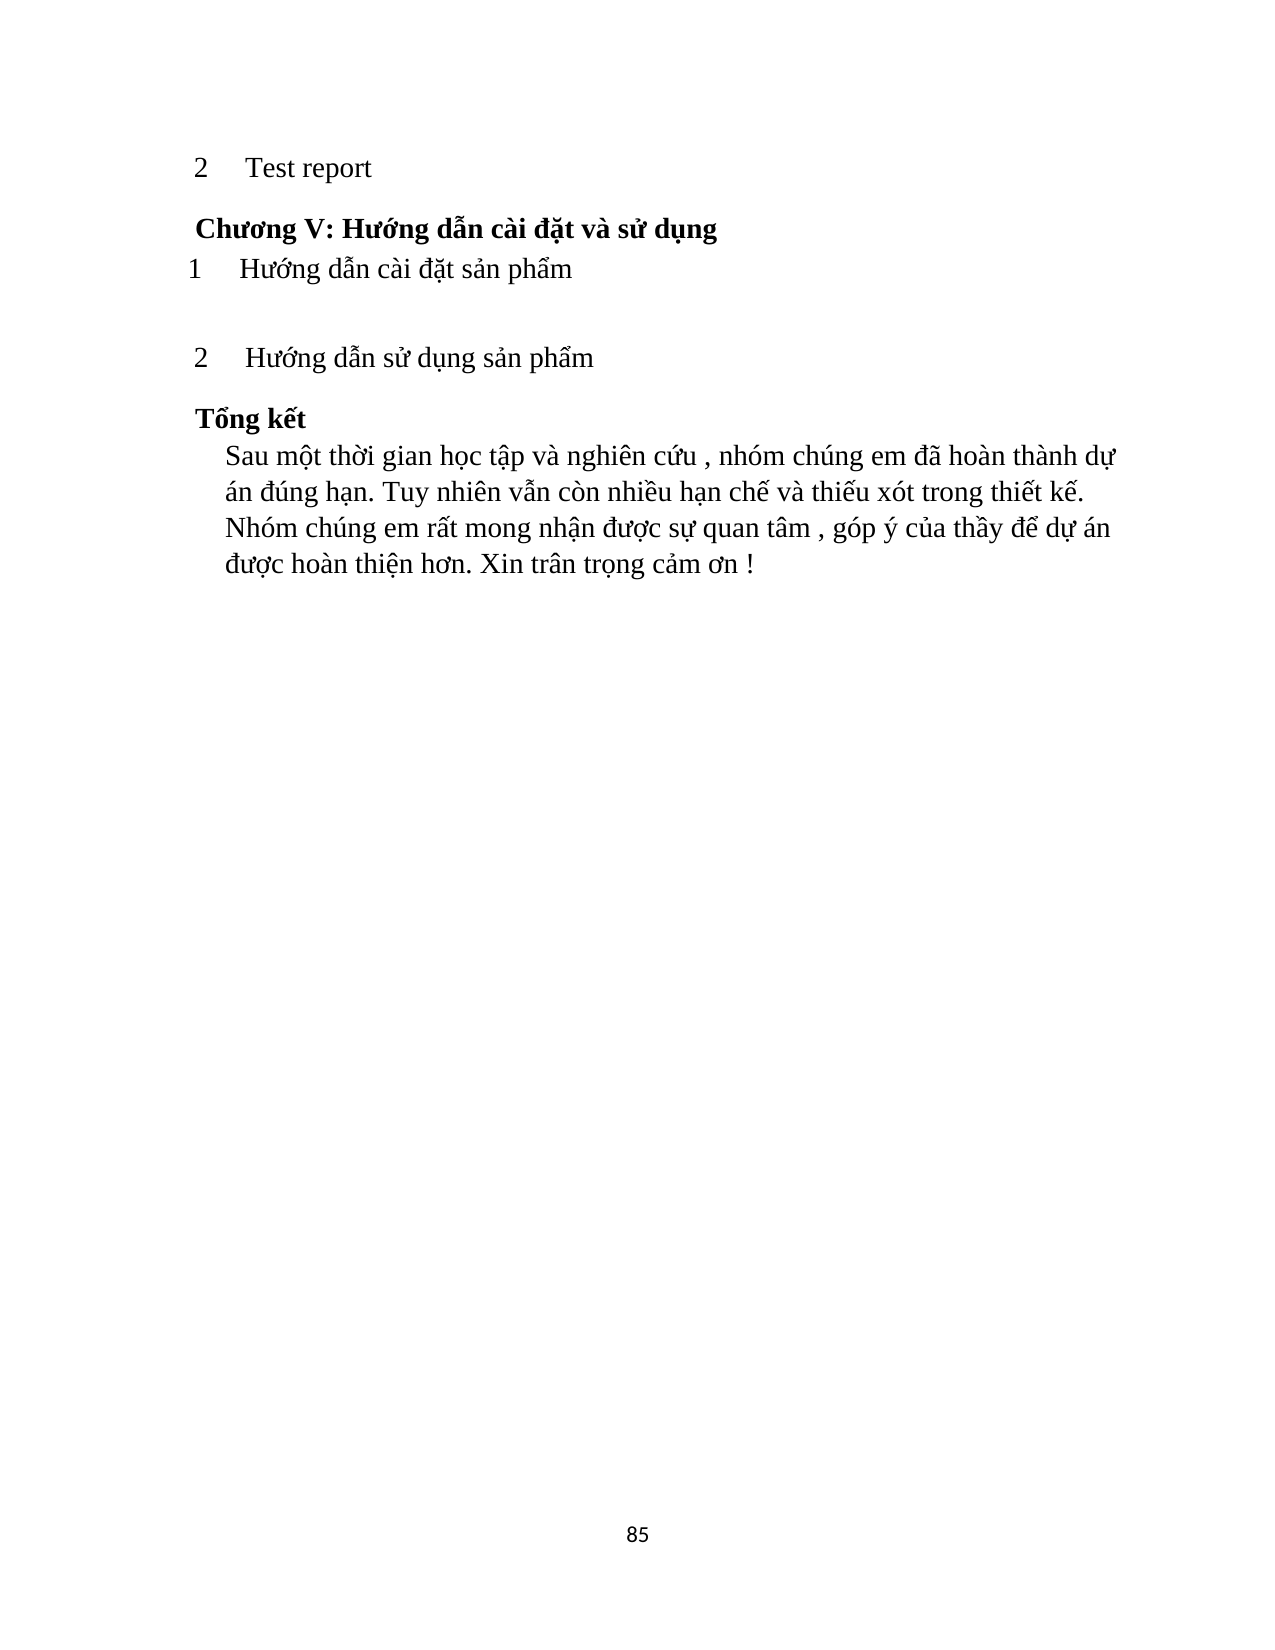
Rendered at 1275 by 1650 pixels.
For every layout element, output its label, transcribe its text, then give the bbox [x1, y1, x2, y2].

subtitle Tổng kết [195, 402, 1125, 435]
subtitle Chương V: Hướng dẫn cài đặt và sử dụng [195, 211, 1125, 245]
text Sau một thời gian học tập và nghiên cứu , nhóm chúng em đã hoàn thành dự án đúng hạn. Tuy nhiên vẫn còn nhiều hạn chế và thiếu xót trong thiết kế. Nhóm chúng em rất mong nhận được sự quan tâm , góp ý của thầy để dự án được hoàn thiện hơn. Xin trân trọng cảm ơn ! [225, 438, 1125, 580]
subtitle 2 Test report [194, 150, 1125, 183]
subtitle Hướng dẫn cài đặt sản phẩm [187, 251, 1125, 285]
subtitle 2 Hướng dẫn sử dụng sản phẩm [194, 340, 1125, 374]
